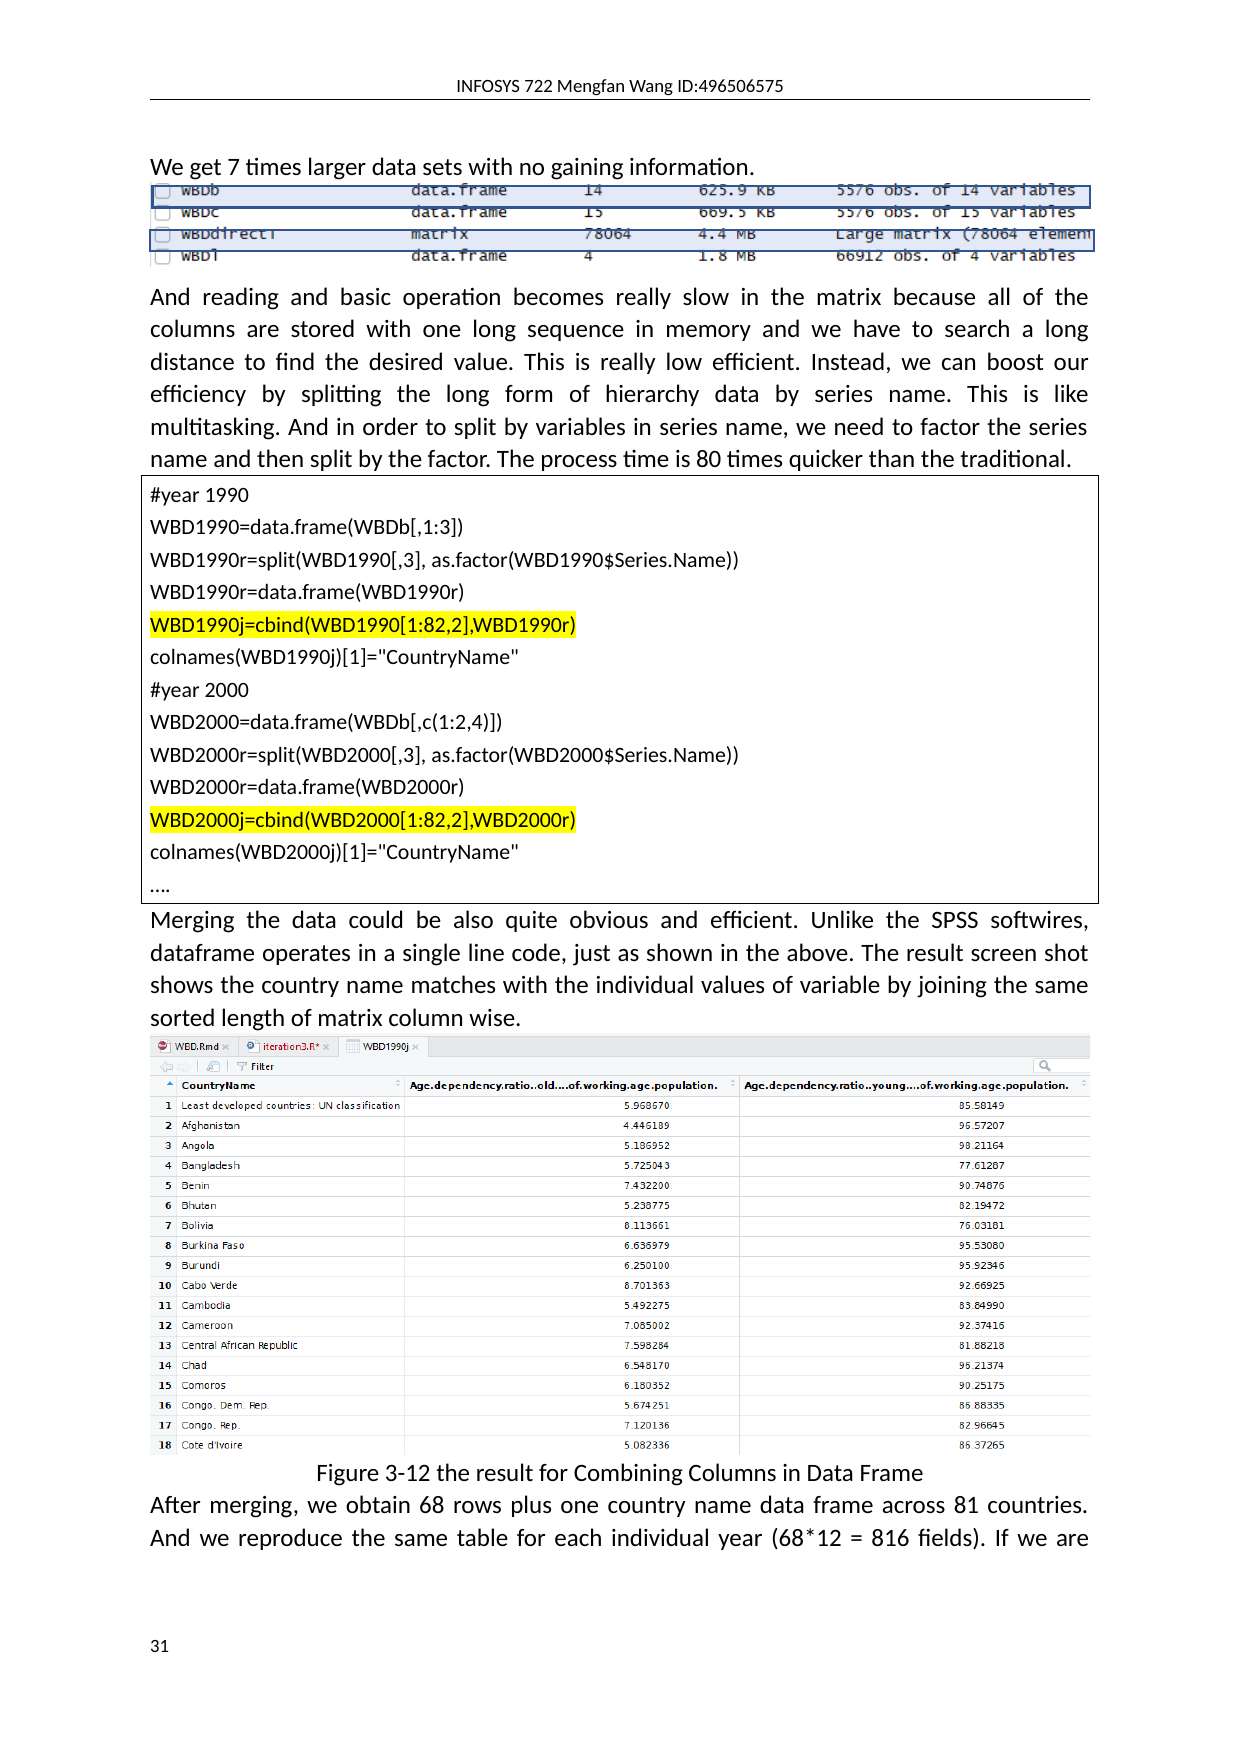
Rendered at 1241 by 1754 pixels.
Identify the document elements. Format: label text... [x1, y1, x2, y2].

text …. [142, 865, 1098, 903]
picture [150, 1033, 1091, 1455]
picture [154, 187, 1089, 206]
picture [150, 182, 1091, 229]
text colnames(WBD2000j)[1]="CountryName" [150, 836, 1090, 865]
picture [151, 231, 1091, 250]
text And reading and basic operation becomes really slow in the matrix because all of the columns are stored with one long sequence in memory and we have to search a long distance to find the desired value. This is really low efficient. Instead, we can boost our efficiency by splitting the long form of hierarchy data by series name. This is like multitasking. And in order to split by variables in series name, we need to factor the series name and then split by the factor. The process time is 80 times quicker than the traditional. [150, 280, 1090, 475]
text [150, 1489, 1090, 1554]
picture [150, 252, 1091, 267]
text WBD1990r=split(WBD1990[,3], as.factor(WBD1990$Series.Name)) [150, 543, 1090, 576]
text We get 7 times larger data sets with no gaining information. [150, 150, 1090, 182]
text WBD1990j=cbind(WBD1990[1:82,2],WBD1990r) [150, 608, 1090, 641]
text #year 1990 [142, 476, 1098, 511]
text Figure 3-12 the result for Combining Columns in Data Frame [150, 1456, 1090, 1489]
text WBD1990=data.frame(WBDb[,1:3]) [150, 511, 1090, 543]
text WBD2000r=data.frame(WBD2000r) [150, 771, 1090, 803]
text #year 2000 [150, 673, 1090, 706]
text WBD2000j=cbind(WBD2000[1:82,2],WBD2000r) [150, 803, 1090, 836]
text Merging the data could be also quite obvious and efficient. Unlike the SPSS softwires, dataframe operates in a single line code, just as shown in the above. The result screen shot shows the country name matches with the individual values of variable by joining the same sorted length of matrix column wise. [150, 904, 1090, 1033]
text WBD1990r=data.frame(WBD1990r) [150, 576, 1090, 608]
text WBD2000r=split(WBD2000[,3], as.factor(WBD2000$Series.Name)) [150, 738, 1090, 771]
text colnames(WBD1990j)[1]="CountryName" [150, 641, 1090, 673]
text WBD2000=data.frame(WBDb[,c(1:2,4)]) [150, 706, 1090, 738]
